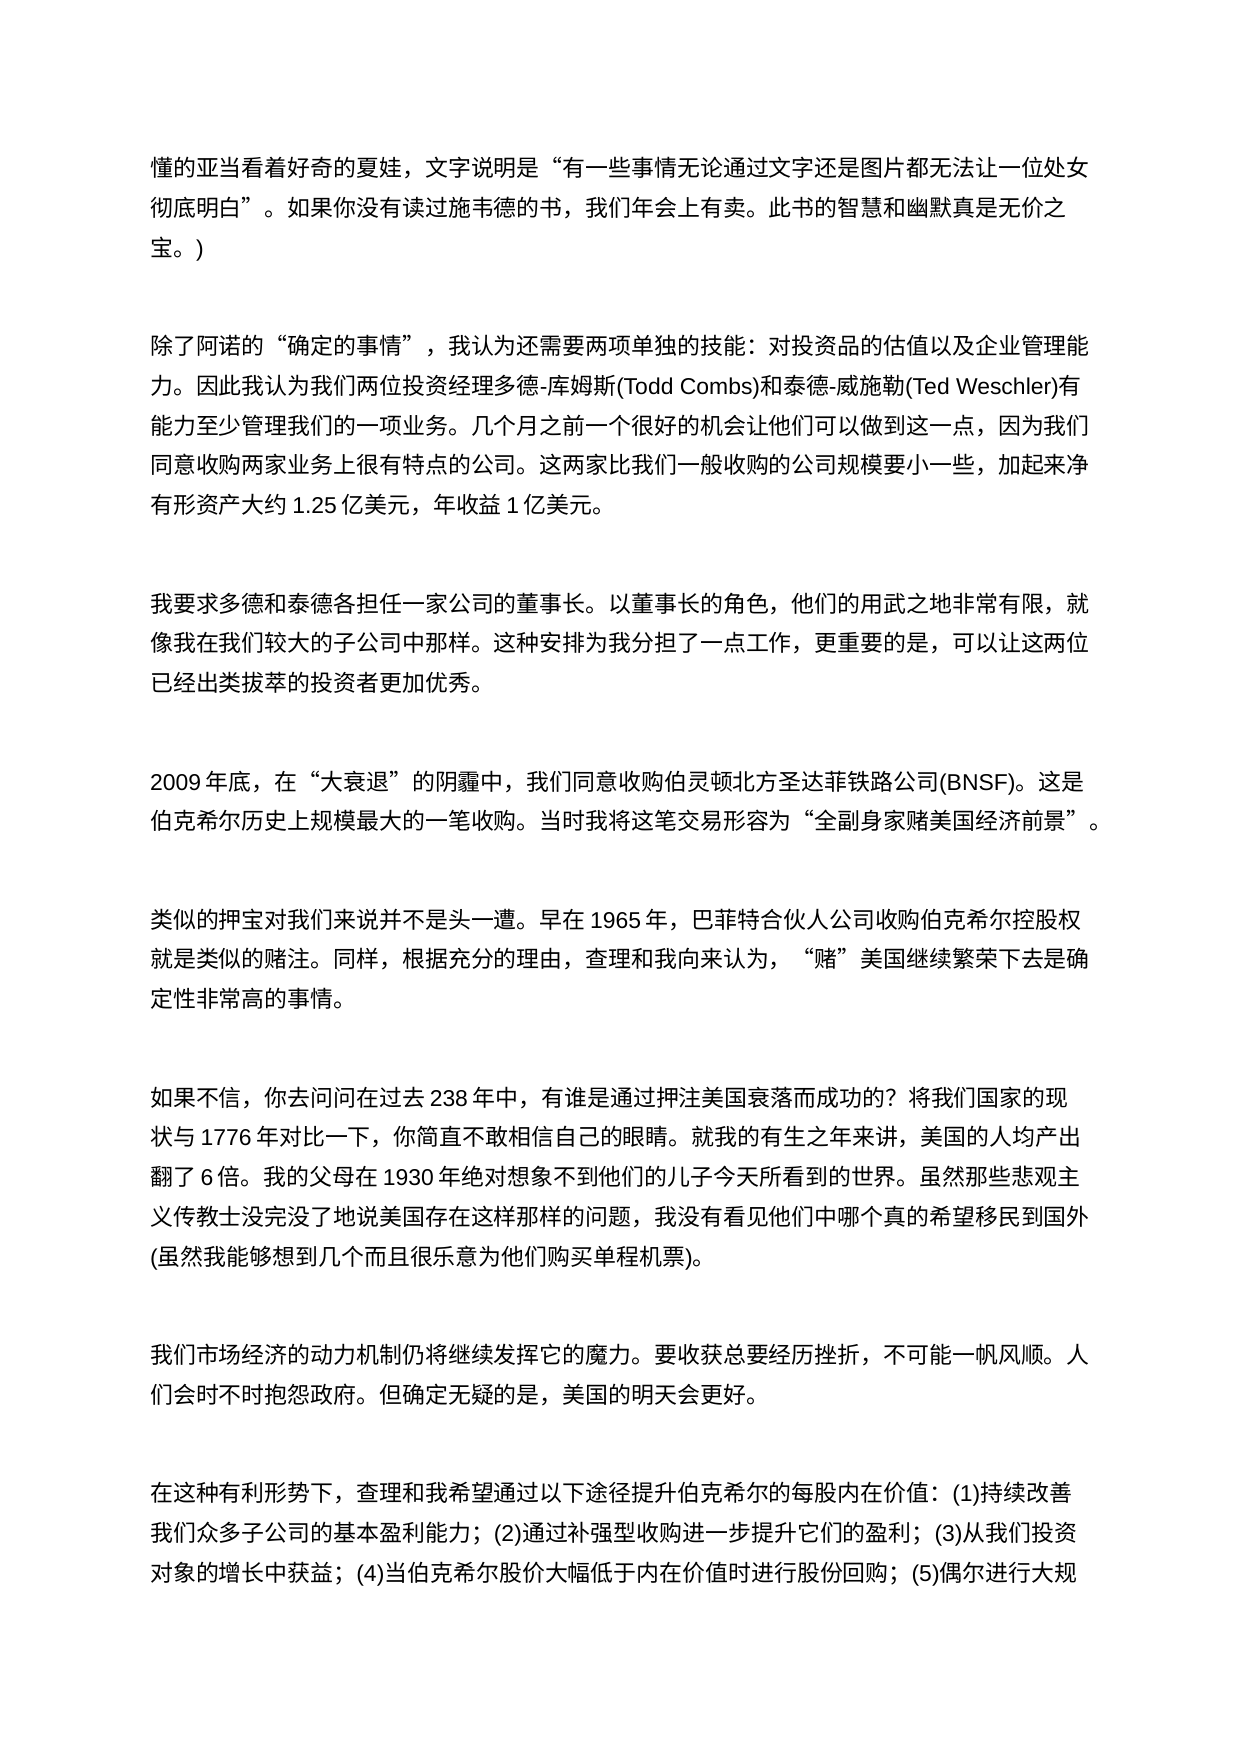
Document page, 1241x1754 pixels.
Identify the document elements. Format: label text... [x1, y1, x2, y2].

text 2009年底，在“大衰退”的阴霾中，我们同意收购伯灵顿北方圣达菲铁路公司(BNSF)。这是伯克希尔历史上规模最大的一笔收购。当时我将这笔交易形容为“全副身家赌美国经济前景”。 [150, 763, 1090, 836]
text 除了阿诺的“确定的事情”，我认为还需要两项单独的技能：对投资品的估值以及企业管理能力。因此我认为我们两位投资经理多德-库姆斯(Todd Combs)和泰德-威施勒(Ted Weschler)有能力至少管理我们的一项业务。几个月之前一个很好的机会让他们可以做到这一点，因为我们同意收购两家业务上很有特点的公司。这两家比我们一般收购的公司规模要小一些，加起来净有形资产大约1.25亿美元，年收益1亿美元。 [150, 328, 1090, 520]
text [150, 1475, 1090, 1588]
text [150, 150, 1090, 263]
text 我们市场经济的动力机制仍将继续发挥它的魔力。要收获总要经历挫折，不可能一帆风顺。人们会时不时抱怨政府。但确定无疑的是，美国的明天会更好。 [150, 1337, 1090, 1410]
text 我要求多德和泰德各担任一家公司的董事长。以董事长的角色，他们的用武之地非常有限，就像我在我们较大的子公司中那样。这种安排为我分担了一点工作，更重要的是，可以让这两位已经出类拔萃的投资者更加优秀。 [150, 585, 1090, 698]
text 如果不信，你去问问在过去238年中，有谁是通过押注美国衰落而成功的？将我们国家的现状与1776年对比一下，你简直不敢相信自己的眼睛。就我的有生之年来讲，美国的人均产出翻了6倍。我的父母在1930年绝对想象不到他们的儿子今天所看到的世界。虽然那些悲观主义传教士没完没了地说美国存在这样那样的问题，我没有看见他们中哪个真的希望移民到国外(虽然我能够想到几个而且很乐意为他们购买单程机票)。 [150, 1079, 1090, 1272]
text 类似的押宝对我们来说并不是头一遭。早在1965年，巴菲特合伙人公司收购伯克希尔控股权就是类似的赌注。同样，根据充分的理由，查理和我向来认为，“赌”美国继续繁荣下去是确定性非常高的事情。 [150, 901, 1090, 1014]
